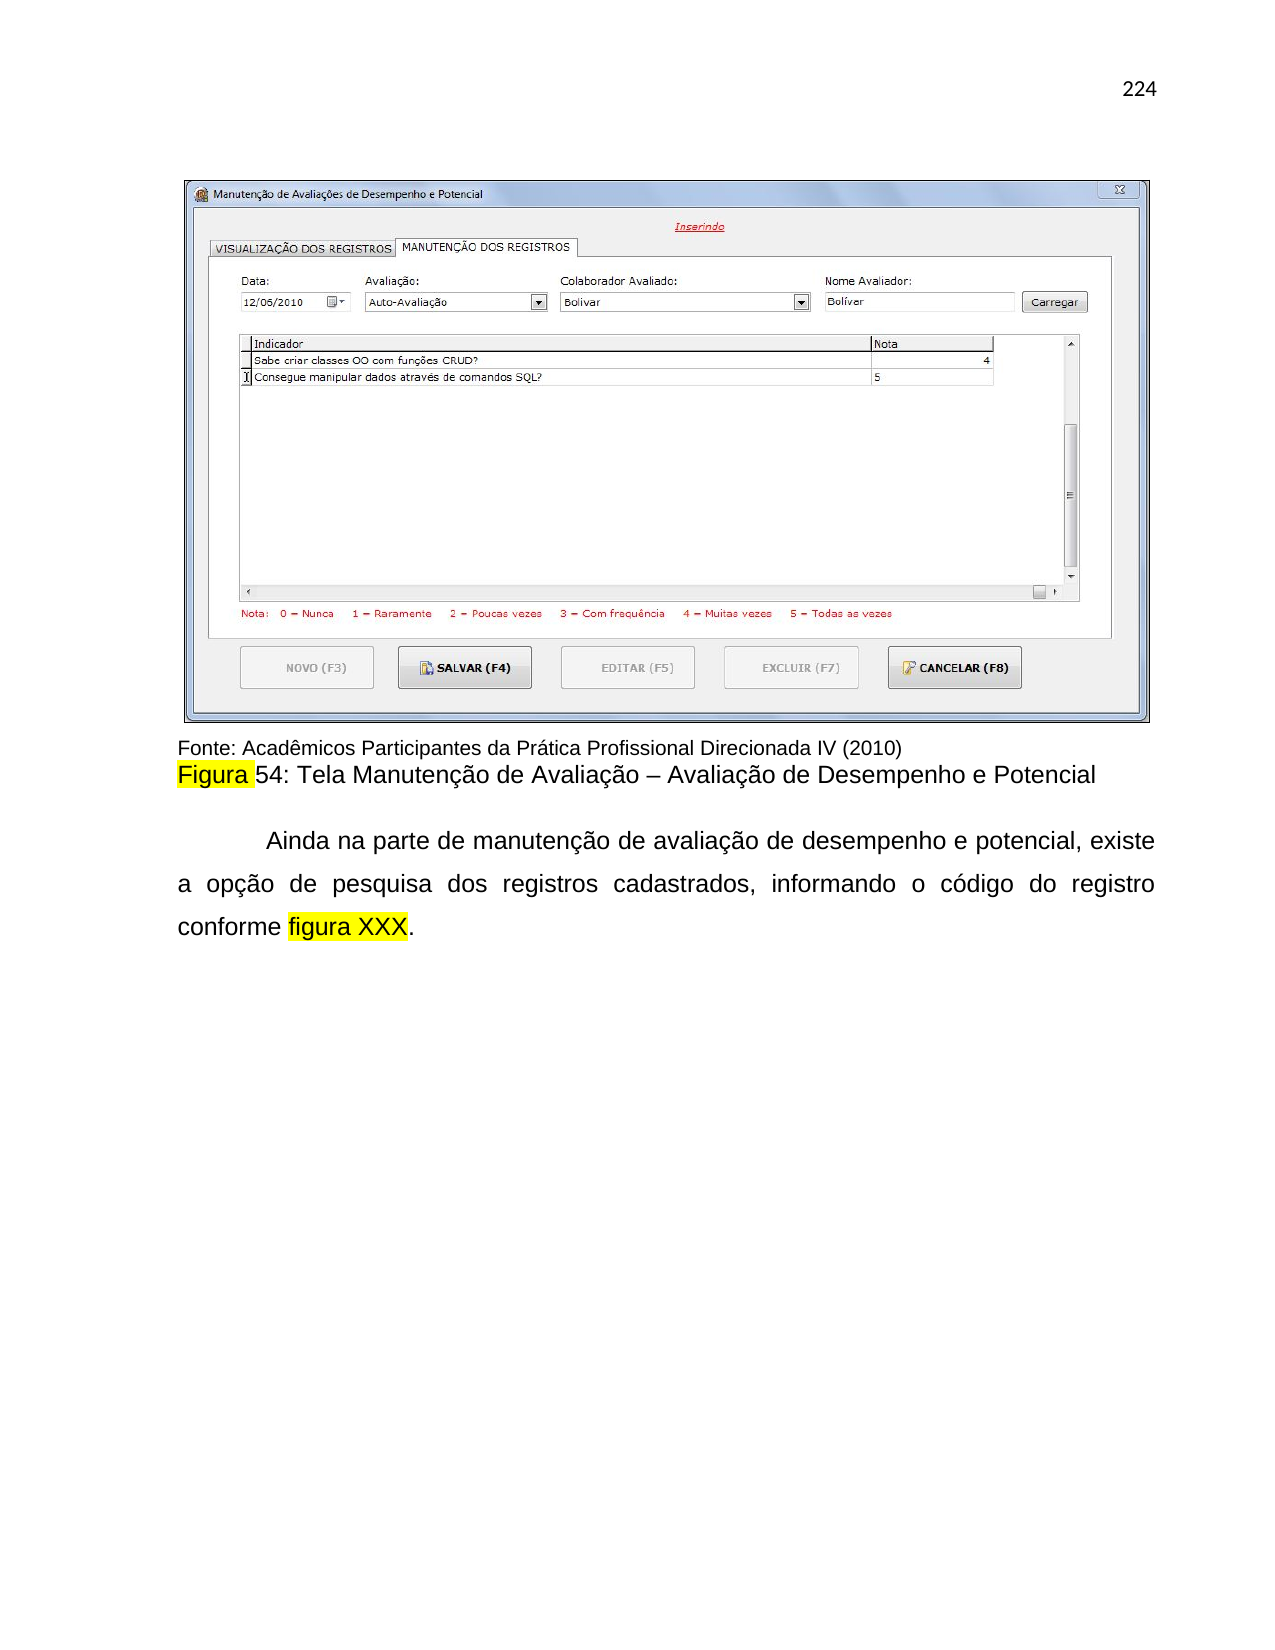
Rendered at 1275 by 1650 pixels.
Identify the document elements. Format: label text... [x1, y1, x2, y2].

text Fonte: Acadêmicos Participantes da Prática Profissional Direcionada IV (2010) [177, 736, 1157, 760]
text Ainda na parte de manutenção de avaliação de desempenho e potencial, existe a opção de pesquisa dos registros cadastrados, informando o código do registro conforme figura XXX. [177, 826, 1157, 941]
picture [185, 181, 1149, 722]
text Figura 54: Tela Manutenção de Avaliação – Avaliação de Desempenho e Potencial [255, 760, 1157, 788]
